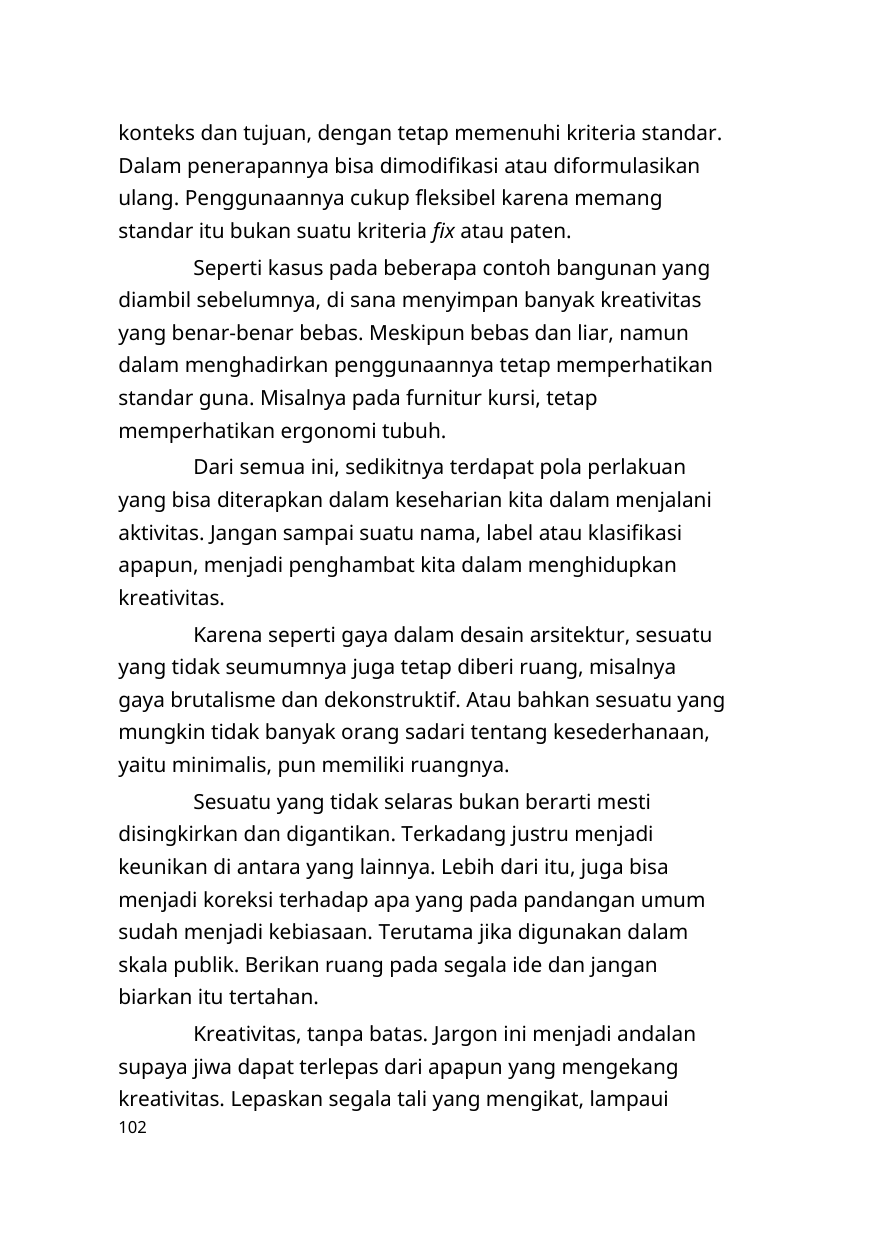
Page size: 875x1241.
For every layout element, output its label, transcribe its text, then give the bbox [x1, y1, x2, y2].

text Dari semua ini, sedikitnya terdapat pola perlakuan yang bisa diterapkan dalam keseharian kita dalam menjalani aktivitas. Jangan sampai suatu nama, label atau klasifikasi apapun, menjadi penghambat kita dalam menghidupkan kreativitas. [118, 452, 726, 611]
text Karena seperti gaya dalam desain arsitektur, sesuatu yang tidak seumumnya juga tetap diberi ruang, misalnya gaya brutalisme dan dekonstruktif. Atau bahkan sesuatu yang mungkin tidak banyak orang sadari tentang kesederhanaan, yaitu minimalis, pun memiliki ruangnya. [118, 620, 726, 778]
text Seperti kasus pada beberapa contoh bangunan yang diambil sebelumnya, di sana menyimpan banyak kreativitas yang benar-benar bebas. Meskipun bebas dan liar, namun dalam menghadirkan penggunaannya tetap memperhatikan standar guna. Misalnya pada furnitur kursi, tetap memperhatikan ergonomi tubuh. [118, 253, 726, 444]
text Sesuatu yang tidak selaras bukan berarti mesti disingkirkan dan digantikan. Terkadang justru menjadi keunikan di antara yang lainnya. Lebih dari itu, juga bisa menjadi koreksi terhadap apa yang pada pandangan umum sudah menjadi kebiasaan. Terutama jika digunakan dalam skala publik. Berikan ruang pada segala ide dan jangan biarkan itu tertahan. [118, 787, 726, 1011]
